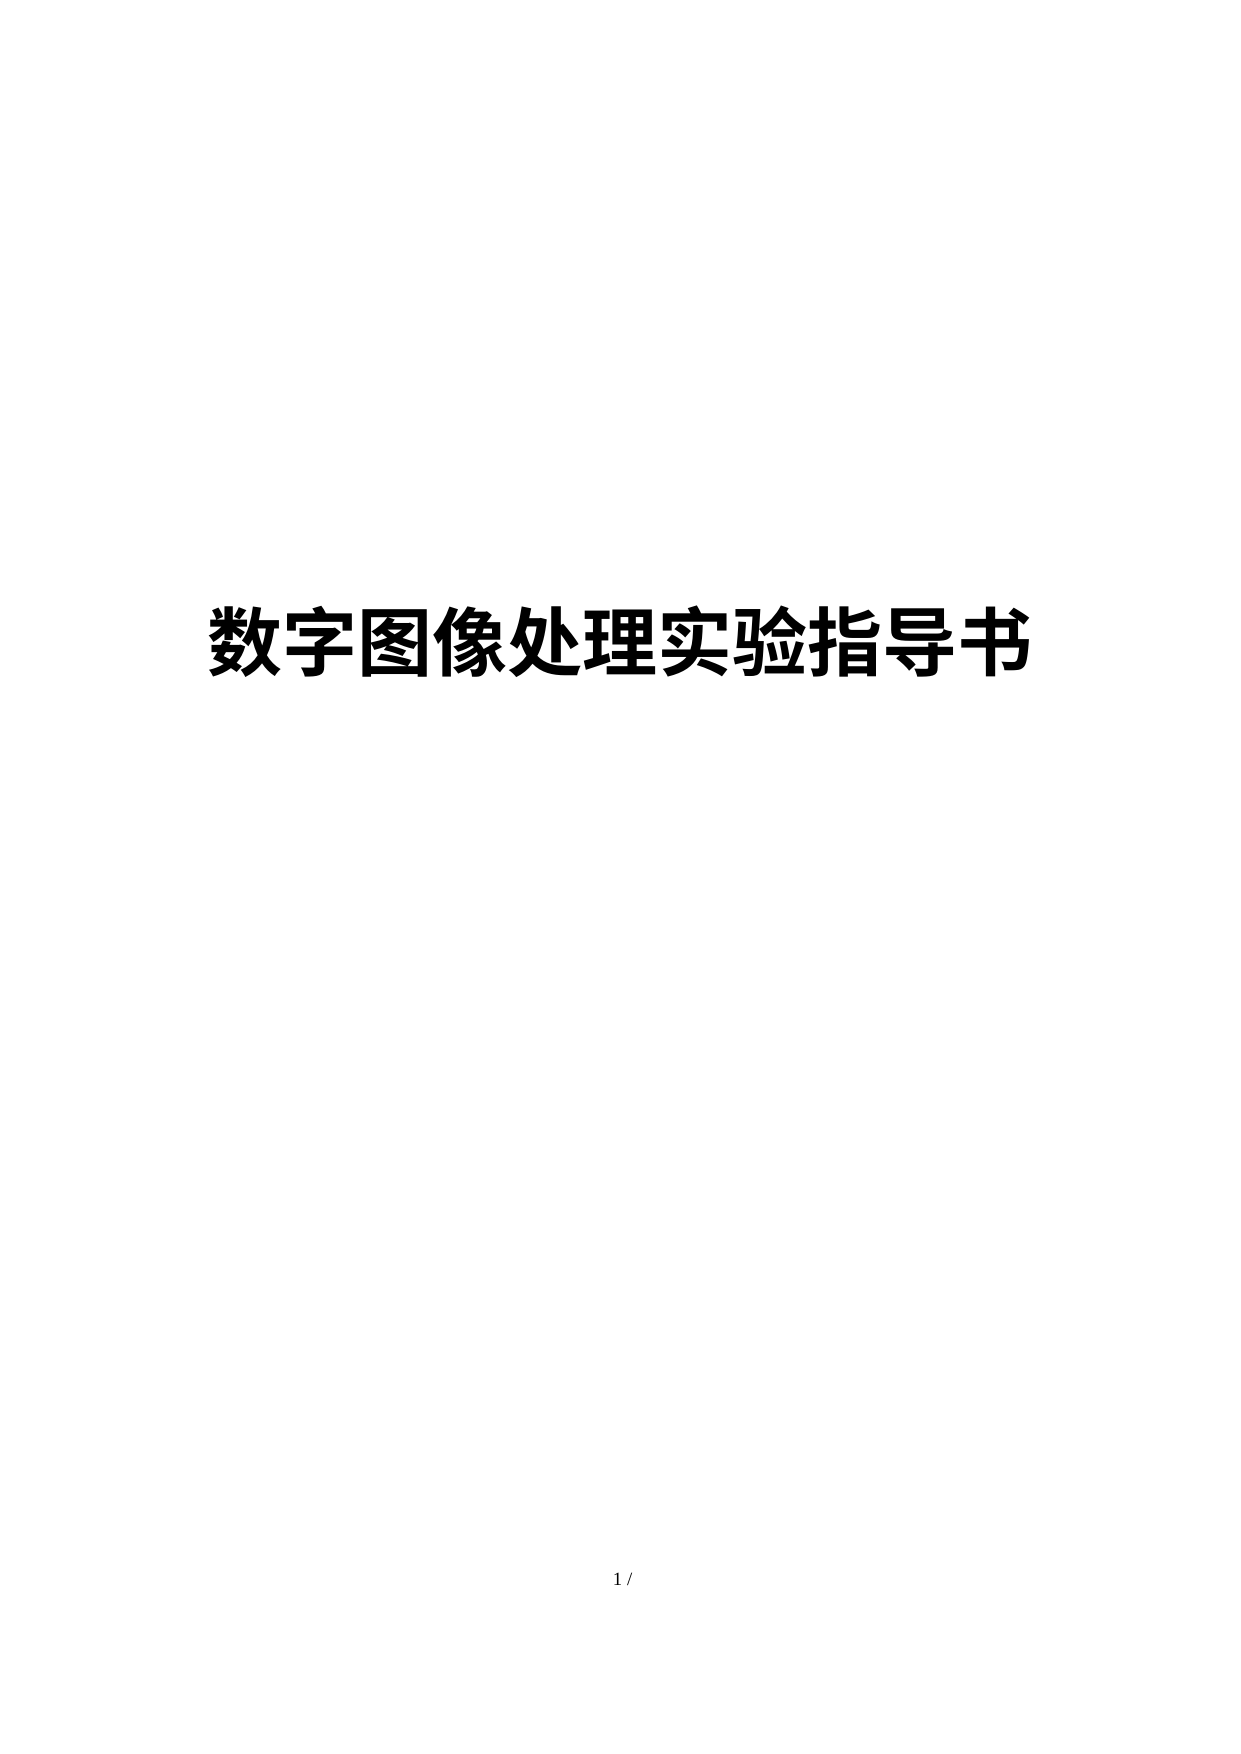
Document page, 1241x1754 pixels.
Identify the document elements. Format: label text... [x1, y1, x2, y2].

text 数字图像处理实验指导书 [187, 573, 1053, 703]
